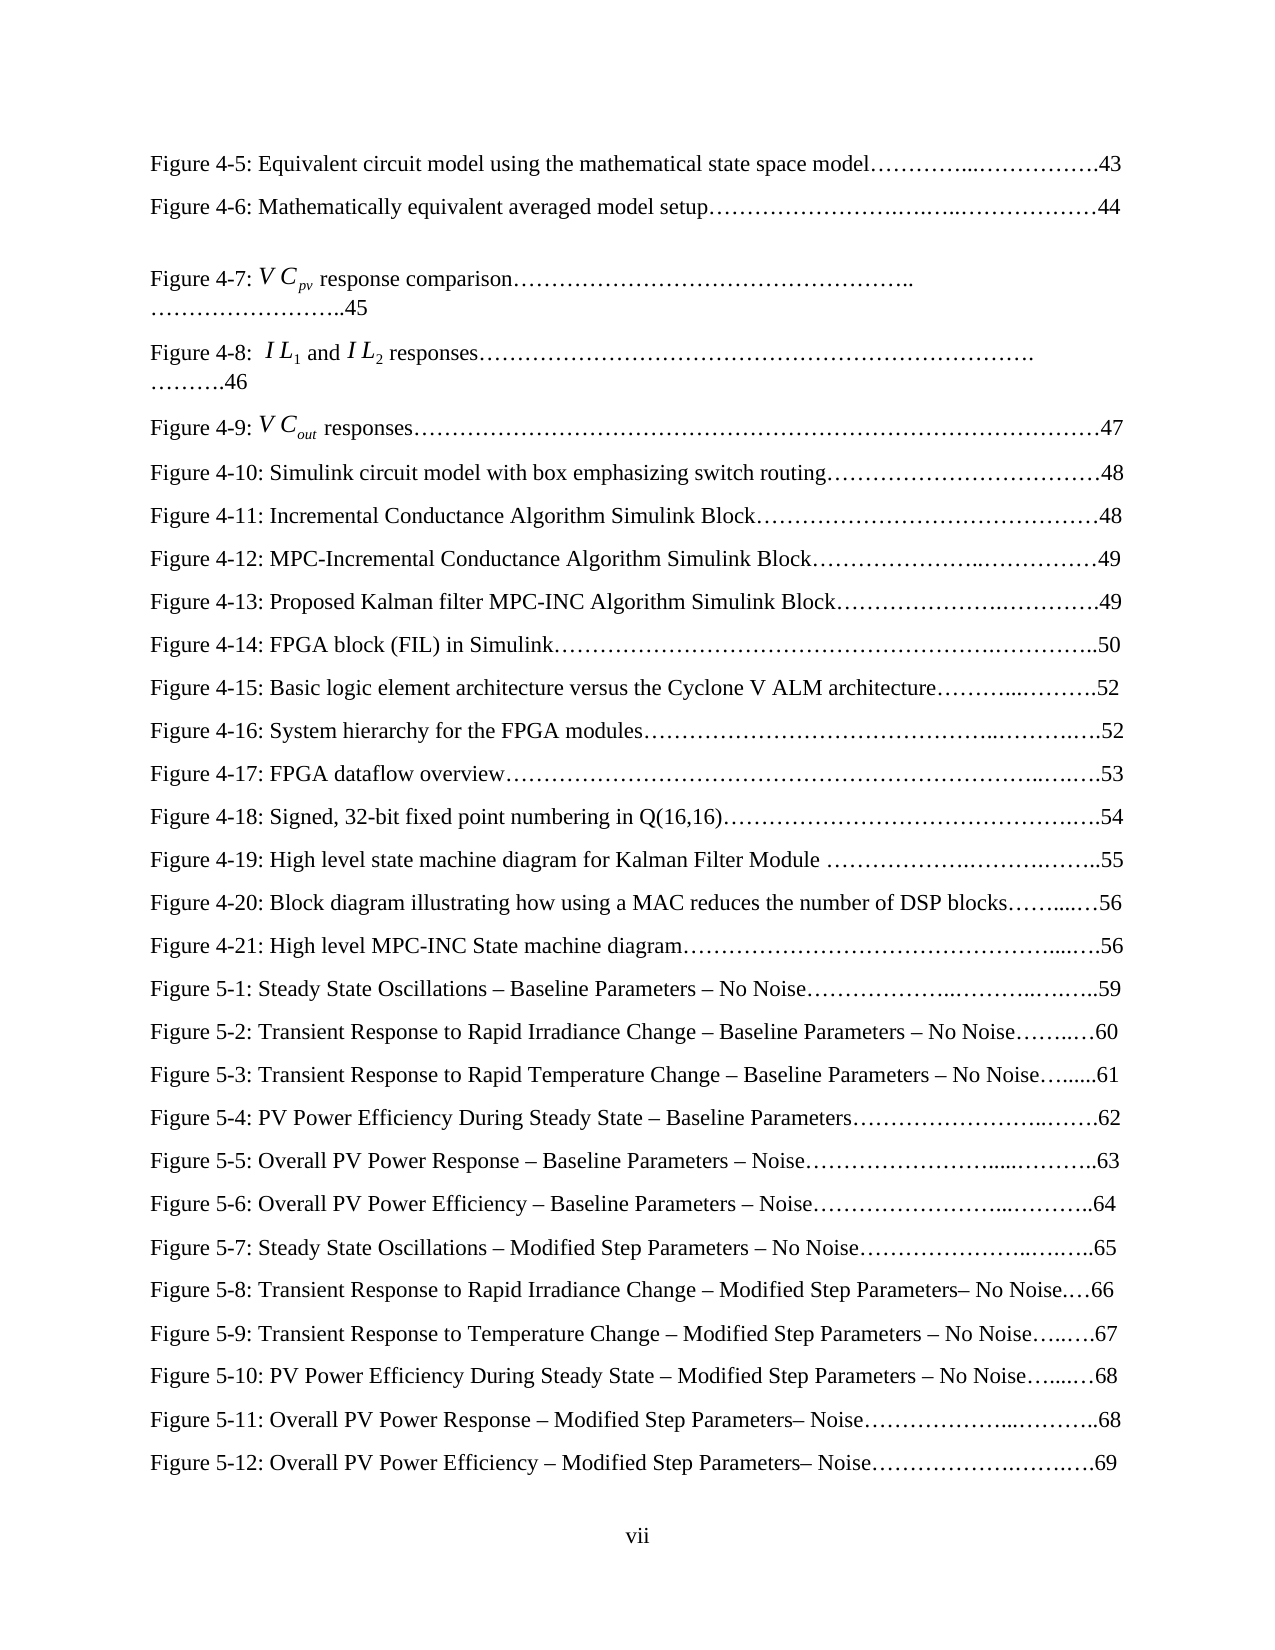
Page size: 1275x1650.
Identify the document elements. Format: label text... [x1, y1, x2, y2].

text Figure 4-21: High level MPC-INC State machine diagram…………………………………………....….56 [150, 932, 1125, 959]
text Figure 4-11: Incremental Conductance Algorithm Simulink Block………………………………………48 [150, 502, 1125, 528]
text Figure 5-1: Steady State Oscillations – Baseline Parameters – No Noise………………..………..….…..59 [150, 975, 1125, 1002]
text Figure 5-4: PV Power Efficiency During Steady State – Baseline Parameters……………………..…….62 [150, 1104, 1125, 1131]
text Figure 4-8: and responses……………………………………………………………….……….46 [150, 337, 1125, 394]
text Figure 4-15: Basic logic element architecture versus the Cyclone V ALM architecture………...……….52 [150, 674, 1125, 701]
text Figure 4-9: responses………………………………………………………………………………47 [150, 411, 1125, 442]
text Figure 5-2: Transient Response to Rapid Irradiance Change – Baseline Parameters – No Noise……..…60 [150, 1018, 1125, 1045]
text Figure 4-6: Mathematically equivalent averaged model setup…………………….….…..………………44 [150, 193, 1125, 219]
text Figure 4-10: Simulink circuit model with box emphasizing switch routing………………………………48 [150, 459, 1125, 486]
text Figure 5-10: PV Power Efficiency During Steady State – Modified Step Parameters – No Noise…....…68 [150, 1363, 1125, 1389]
text Figure 4-17: FPGA dataflow overview……………………………………………………………..….….53 [150, 760, 1125, 787]
text Figure 4-7: response comparison……………………………………………..……………………..45 [150, 262, 1125, 320]
text Figure 5-11: Overall PV Power Response – Modified Step Parameters– Noise………………...………..68 [150, 1406, 1125, 1432]
text Figure 4-20: Block diagram illustrating how using a MAC reduces the number of DSP blocks……....…56 [150, 889, 1125, 916]
text Figure 5-12: Overall PV Power Efficiency – Modified Step Parameters– Noise……………….…….….69 [150, 1449, 1125, 1475]
text Figure 4-18: Signed, 32-bit fixed point numbering in Q(16,16)……………………………………….….54 [150, 803, 1125, 830]
text Figure 5-6: Overall PV Power Efficiency – Baseline Parameters – Noise……………………...………..64 [150, 1191, 1125, 1217]
text Figure 4-12: MPC-Incremental Conductance Algorithm Simulink Block…………………..……………49 [150, 545, 1125, 572]
text Figure 5-9: Transient Response to Temperature Change – Modified Step Parameters – No Noise…..….67 [150, 1319, 1125, 1346]
text Figure 4-19: High level state machine diagram for Kalman Filter Module ……………….……….……..55 [150, 846, 1125, 873]
text Figure 5-5: Overall PV Power Response – Baseline Parameters – Noise…………………….....………..63 [150, 1147, 1125, 1174]
text Figure 4-16: System hierarchy for the FPGA modules………………………………………..……….….52 [150, 717, 1125, 744]
text Figure 4-13: Proposed Kalman filter MPC-INC Algorithm Simulink Block………………….………….49 [150, 588, 1125, 614]
text Figure 4-5: Equivalent circuit model using the mathematical state space model…………...…………….43 [150, 150, 1125, 176]
text Figure 4-14: FPGA block (FIL) in Simulink………………………………………………….…………..50 [150, 631, 1125, 658]
text Figure 5-3: Transient Response to Rapid Temperature Change – Baseline Parameters – No Noise…......61 [150, 1061, 1125, 1088]
text Figure 5-8: Transient Response to Rapid Irradiance Change – Modified Step Parameters– No Noise.…66 [150, 1277, 1125, 1303]
text Figure 5-7: Steady State Oscillations – Modified Step Parameters – No Noise…………………..….…..65 [150, 1233, 1125, 1260]
